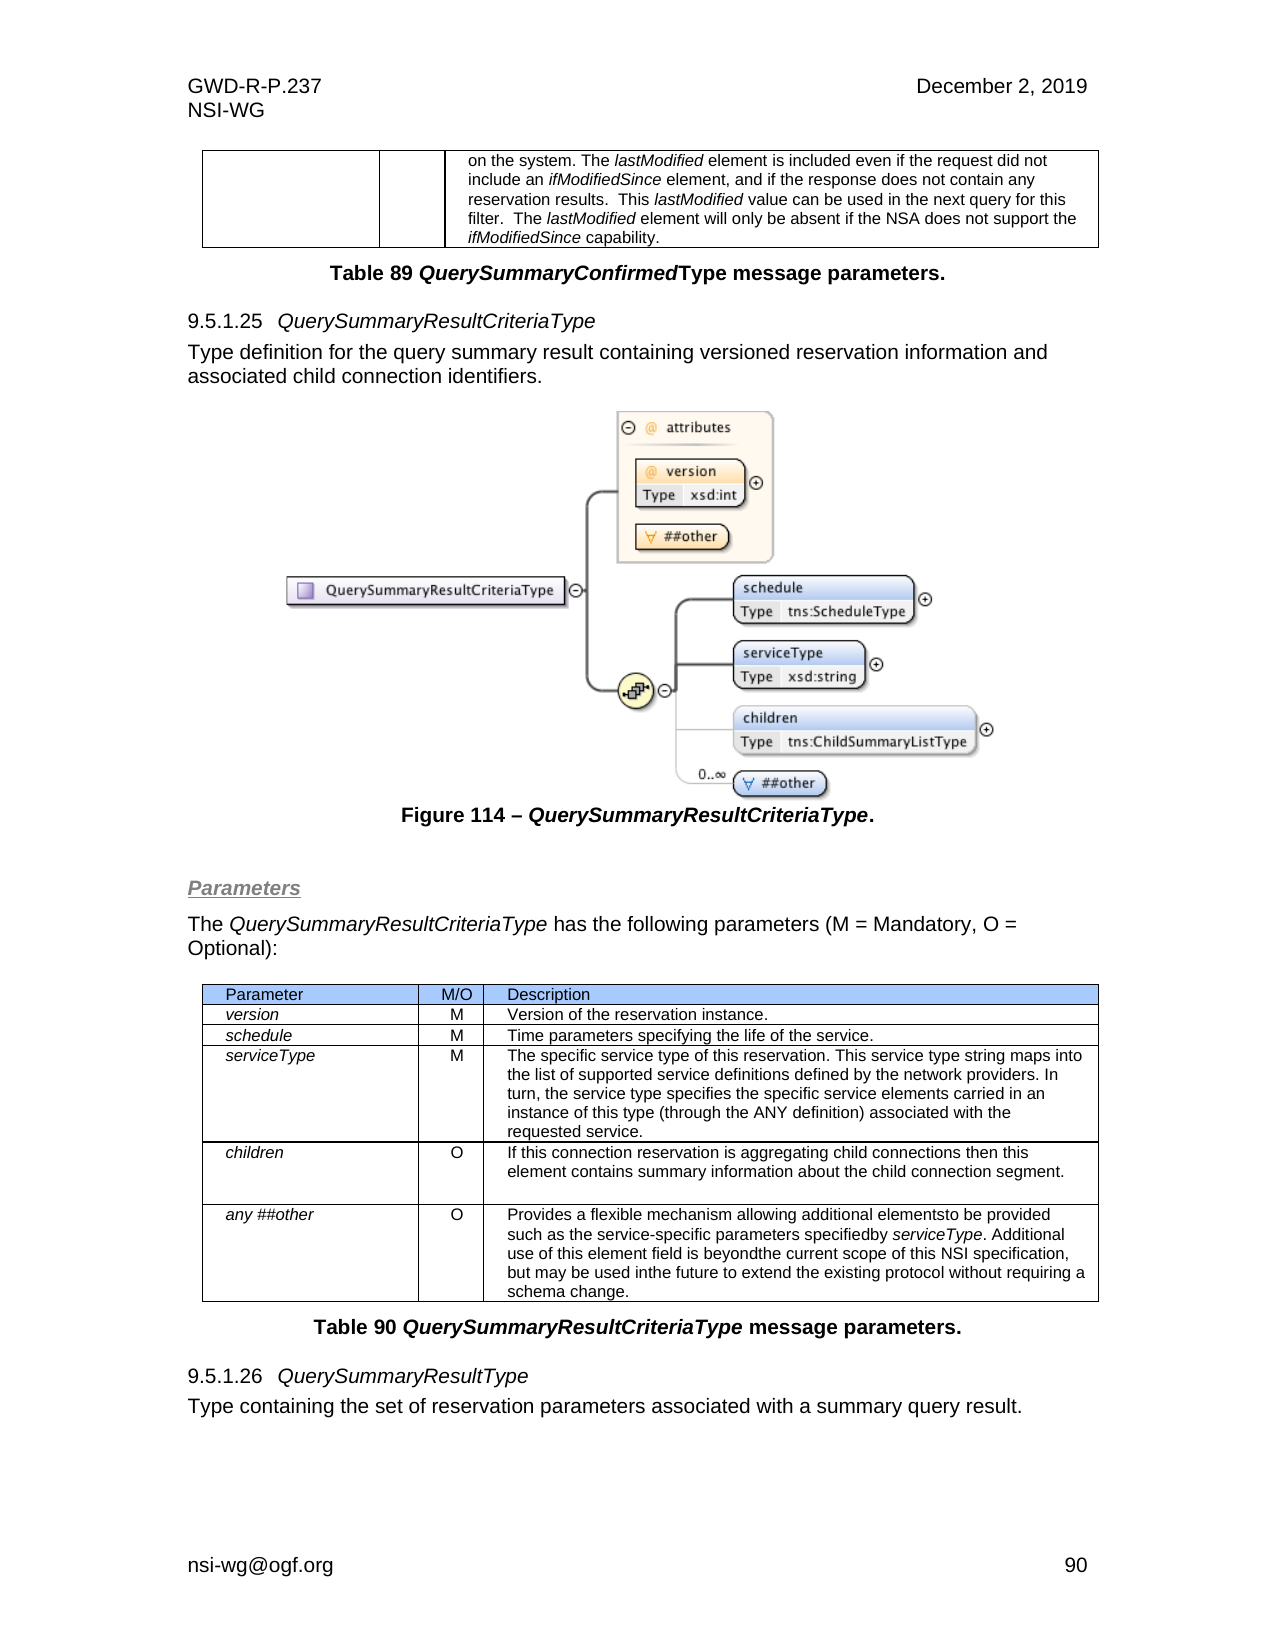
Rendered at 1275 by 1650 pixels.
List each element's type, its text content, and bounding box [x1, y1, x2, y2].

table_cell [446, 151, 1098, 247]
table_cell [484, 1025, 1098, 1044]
picture [286, 411, 996, 803]
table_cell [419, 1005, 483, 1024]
text Type containing the set of reservation parameters associated with a summary query result. [187, 1394, 1087, 1418]
text Table 90 QuerySummaryResultCriteriaType message parameters. [187, 1314, 1087, 1338]
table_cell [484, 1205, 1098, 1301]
subtitle QuerySummaryResultType [187, 1363, 1087, 1387]
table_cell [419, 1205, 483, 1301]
text The QuerySummaryResultCriteriaType has the following parameters (M = Mandatory, O = Optional): [187, 912, 1087, 960]
text Parameters [187, 876, 1087, 899]
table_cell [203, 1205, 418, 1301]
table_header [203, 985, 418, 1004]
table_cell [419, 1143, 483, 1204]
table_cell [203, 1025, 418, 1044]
text Type definition for the query summary result containing versioned reservation information and associated child connection identifiers. [187, 339, 1087, 387]
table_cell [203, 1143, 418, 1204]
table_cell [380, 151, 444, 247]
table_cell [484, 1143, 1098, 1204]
subtitle QuerySummaryResultCriteriaType [187, 309, 1087, 333]
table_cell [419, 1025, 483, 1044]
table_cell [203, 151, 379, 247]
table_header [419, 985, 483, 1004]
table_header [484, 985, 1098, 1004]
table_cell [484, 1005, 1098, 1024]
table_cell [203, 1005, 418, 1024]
text Table 89 QuerySummaryConfirmedType message parameters. [187, 260, 1087, 284]
text Figure 114 – QuerySummaryResultCriteriaType. [187, 803, 1087, 827]
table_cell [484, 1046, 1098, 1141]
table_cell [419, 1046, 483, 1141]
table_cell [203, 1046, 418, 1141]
